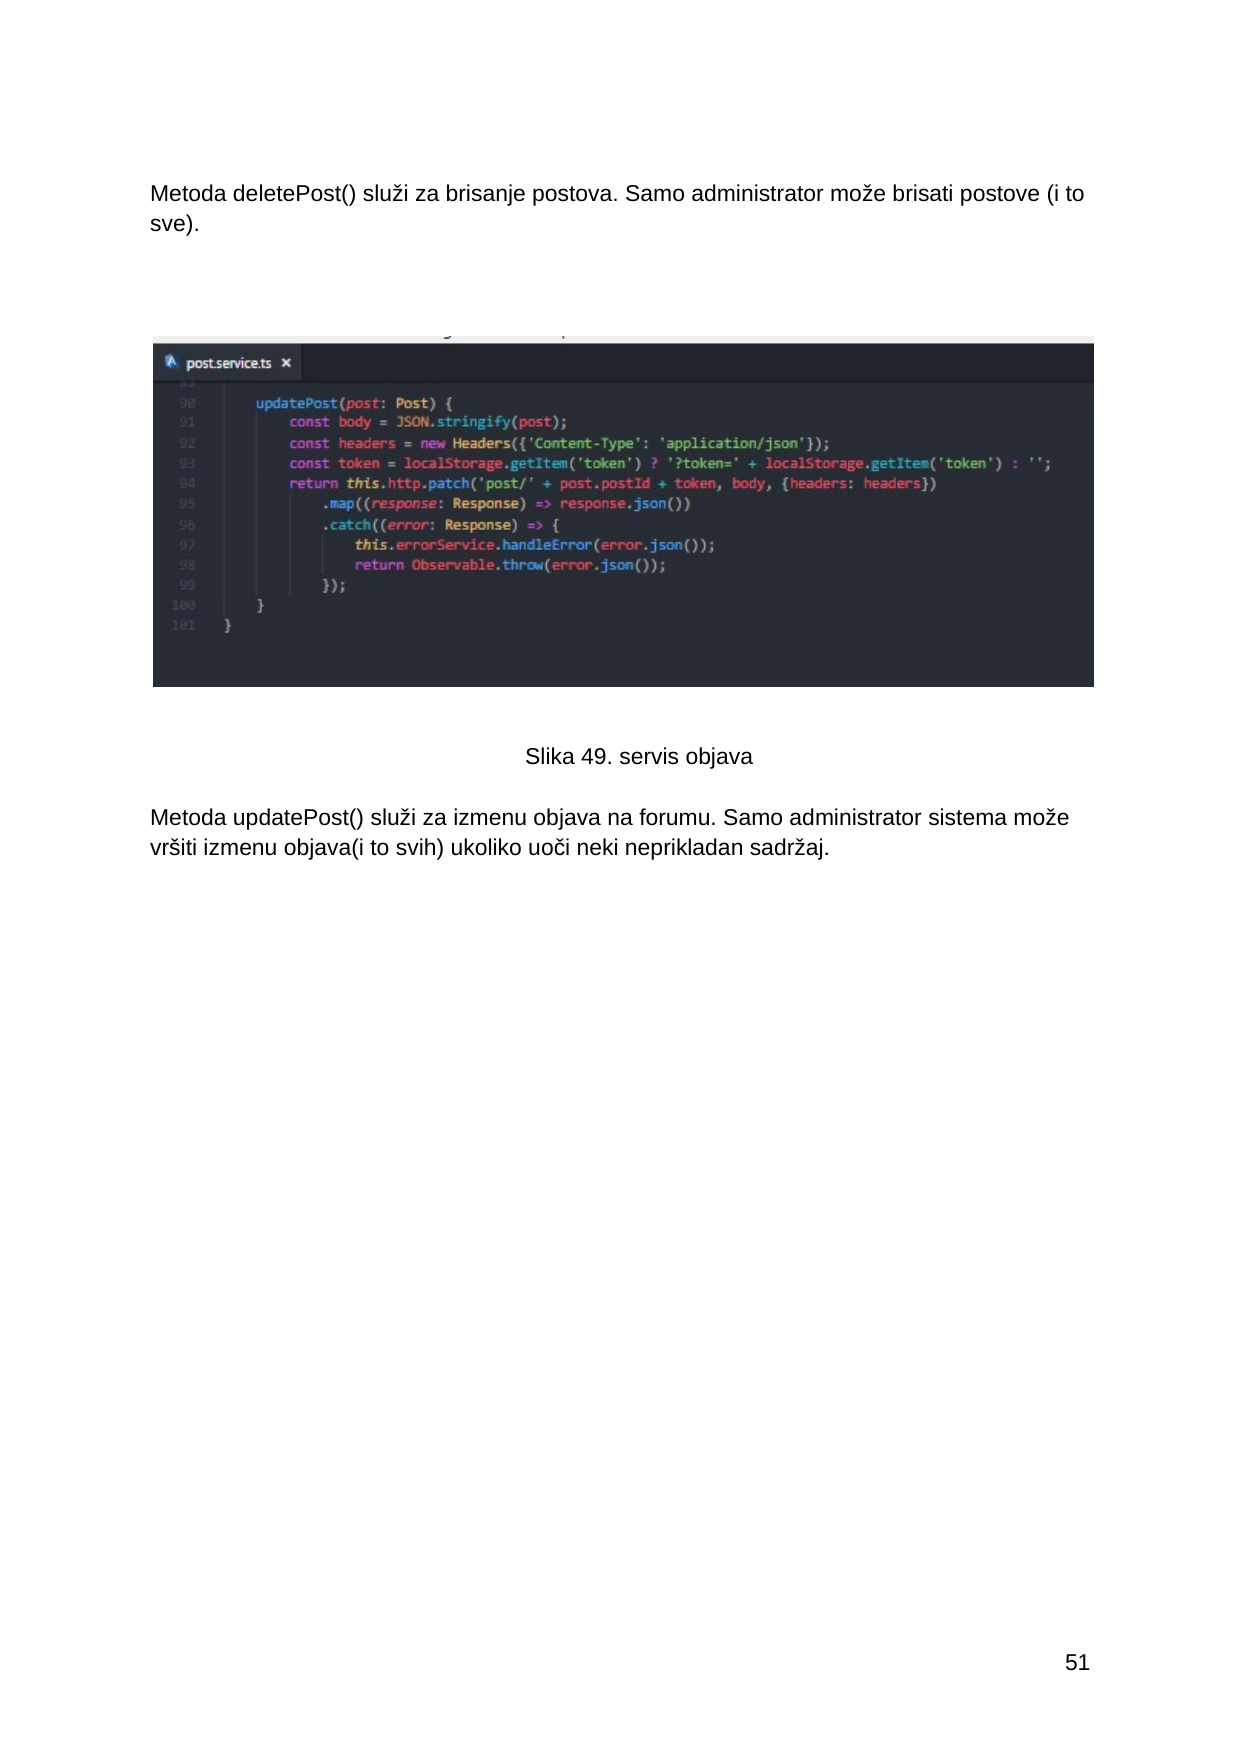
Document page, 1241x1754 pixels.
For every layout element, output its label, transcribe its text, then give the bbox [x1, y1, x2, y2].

text Metoda updatePost() služi za izmenu objava na forumu. Samo administrator sistema može vršiti izmenu objava(i to svih) ukoliko uoči neki neprikladan sadržaj. [150, 803, 1090, 860]
text Slika 49. servis objava [450, 743, 1090, 769]
text Metoda deletePost() služi za brisanje postova. Samo administrator može brisati postove (i to sve). [150, 180, 1090, 237]
picture [153, 336, 1094, 687]
